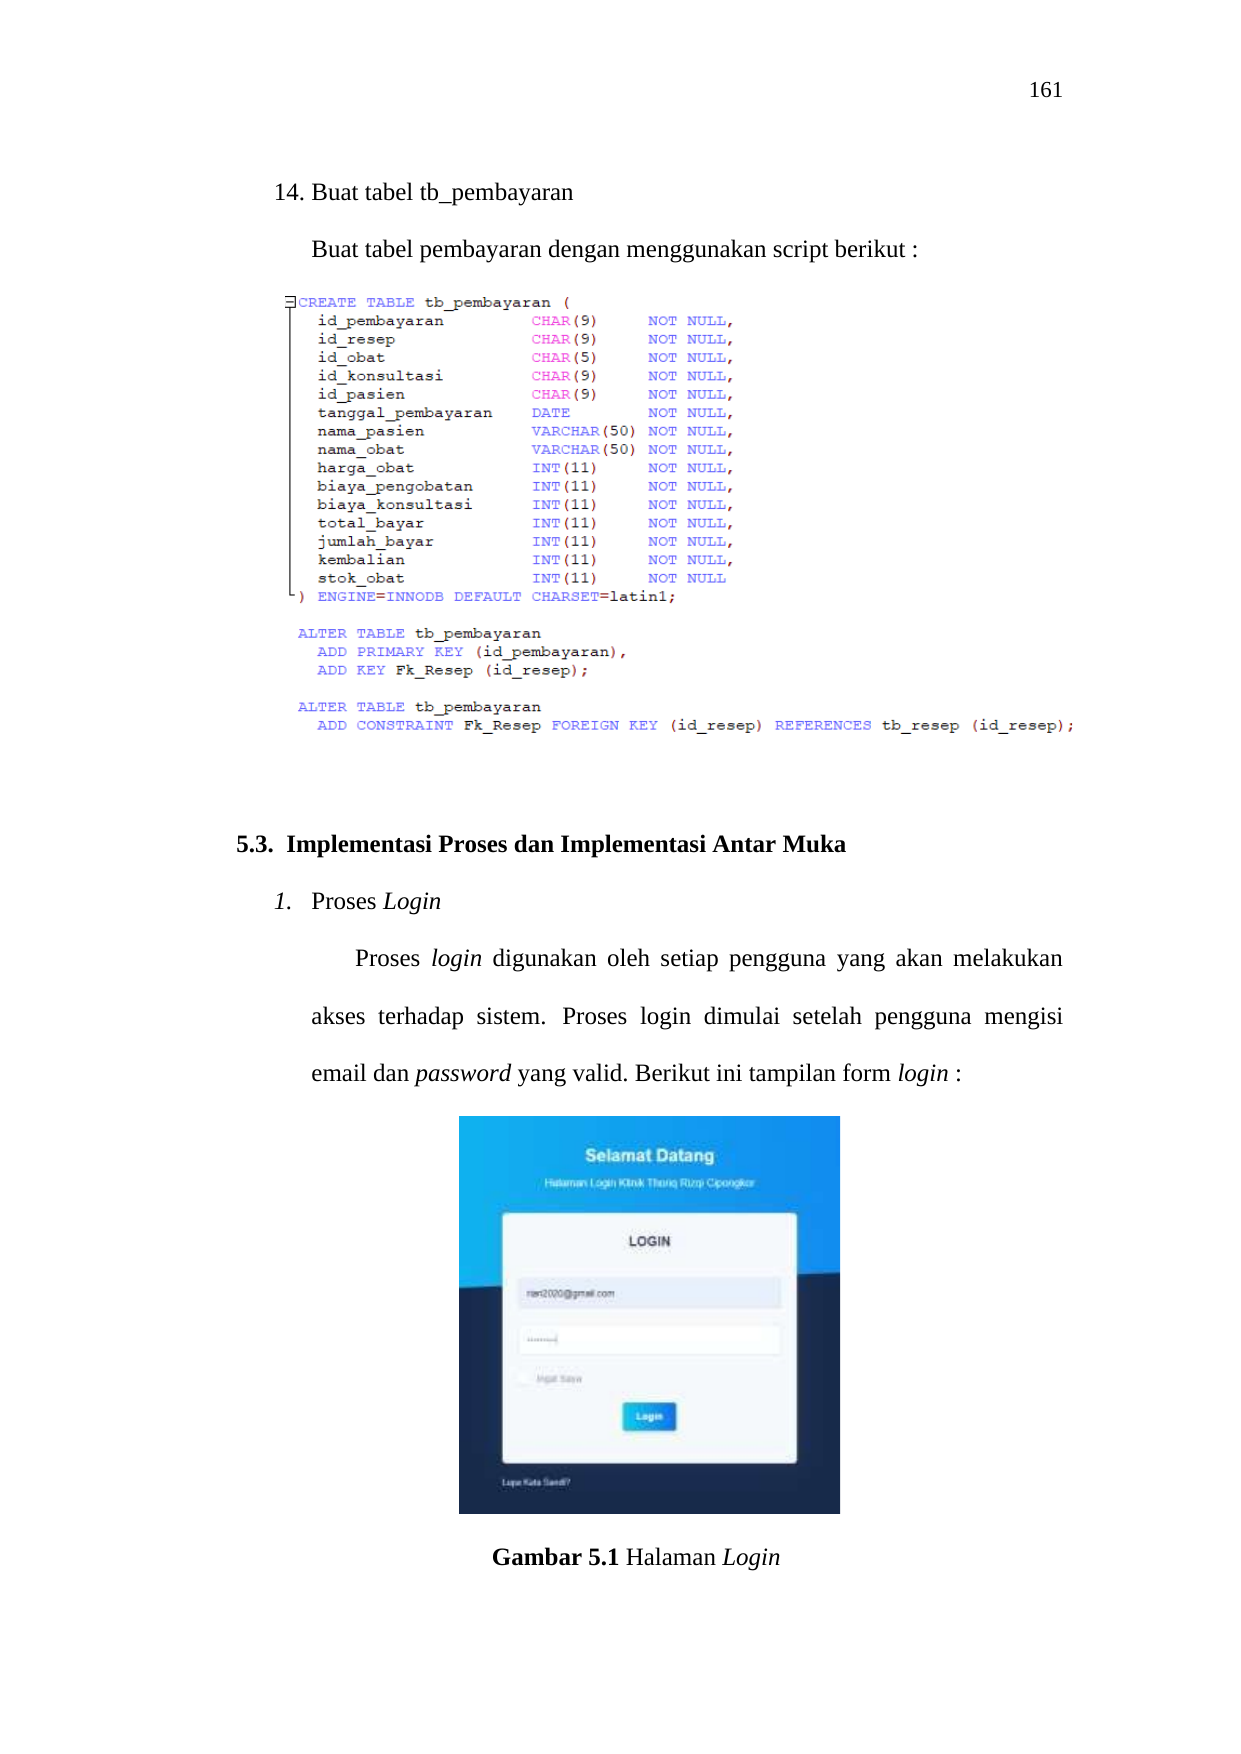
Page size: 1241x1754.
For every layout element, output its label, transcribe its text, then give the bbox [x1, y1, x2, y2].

list Buat tabel tb_pembayaran [274, 177, 1209, 205]
text Gambar 5.1 Halaman Login [492, 1542, 1209, 1571]
picture [285, 296, 1073, 734]
text Proses login digunakan oleh setiap pengguna yang akan melakukan akses terhadap sistem. Proses login dimulai setelah pengguna mengisi email dan password yang valid. Berikut ini tampilan form login : [311, 943, 1063, 1087]
text Buat tabel pembayaran dengan menggunakan script berikut : [311, 234, 1209, 263]
subtitle Implementasi Proses dan Implementasi Antar Muka [236, 829, 1209, 857]
picture [459, 1116, 841, 1514]
list Proses Login [274, 886, 1209, 914]
